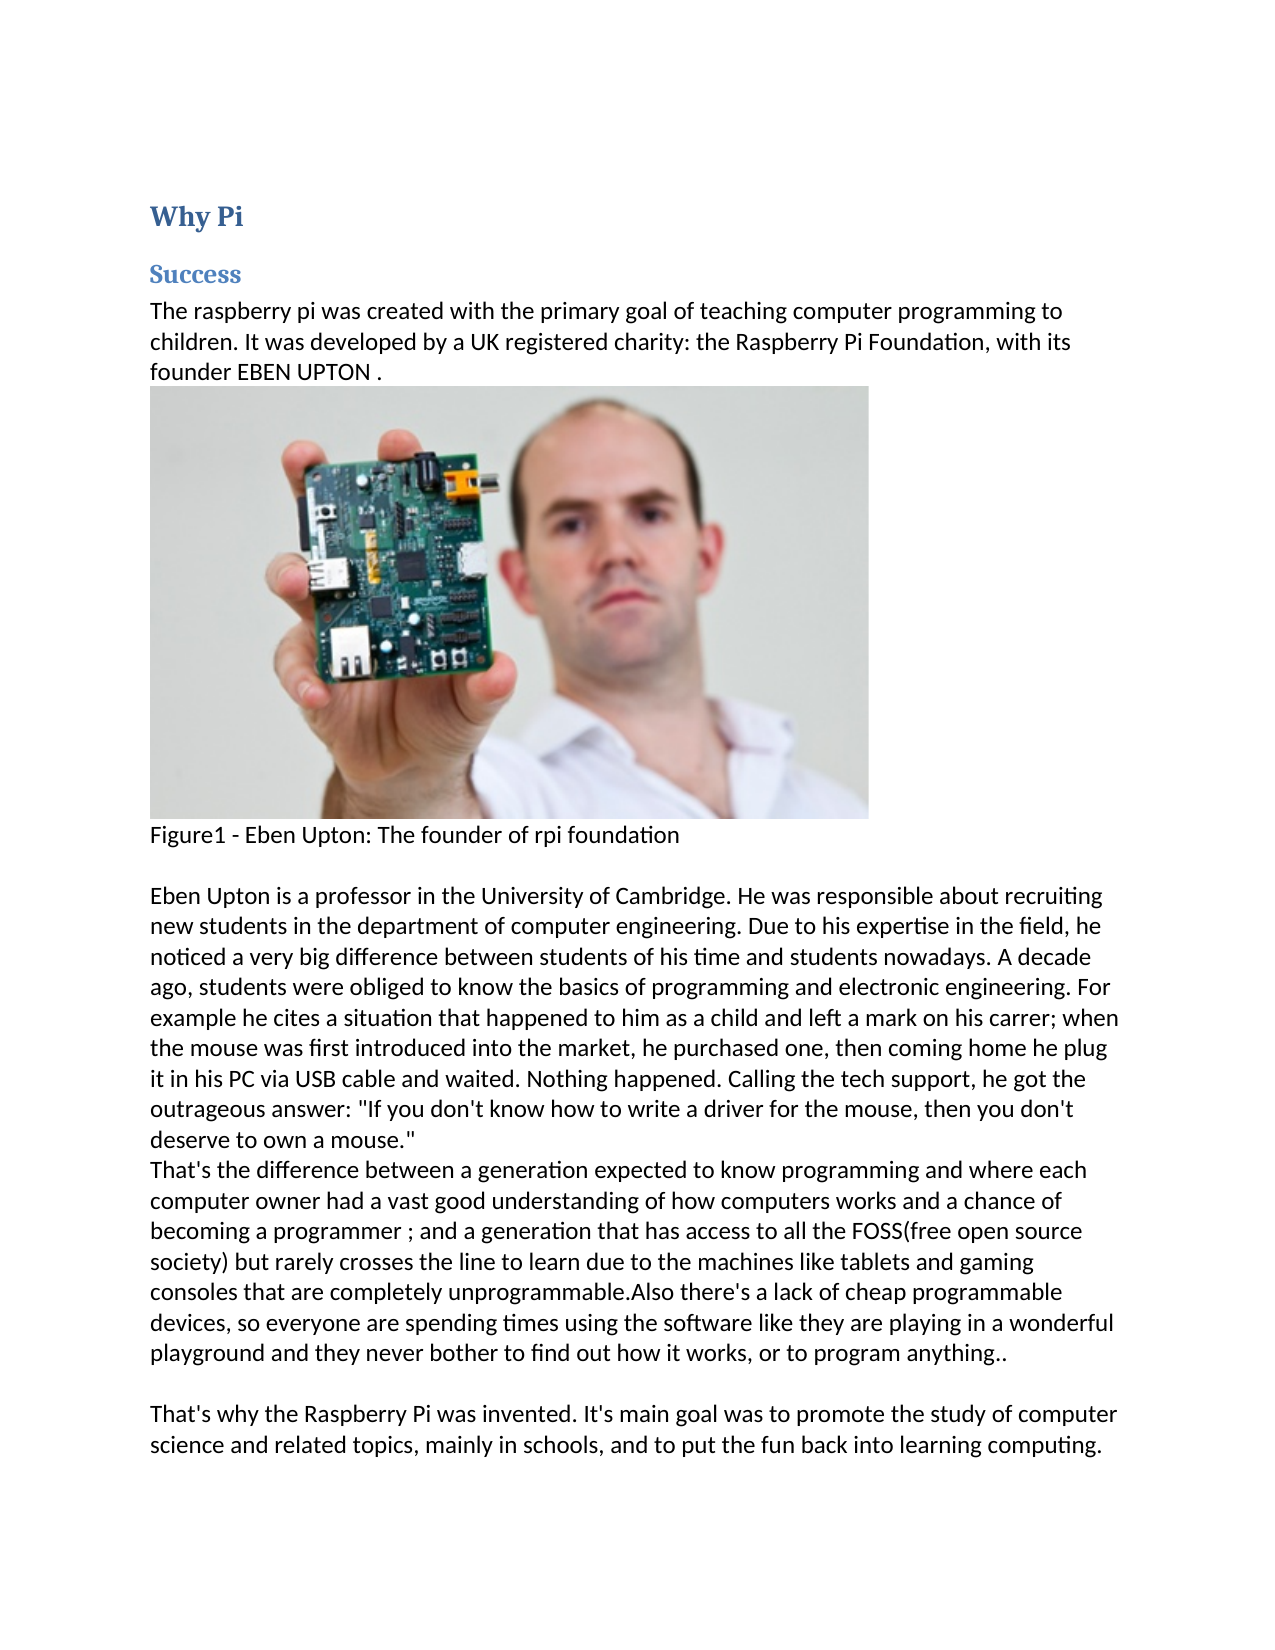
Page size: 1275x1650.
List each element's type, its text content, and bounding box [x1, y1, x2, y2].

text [150, 1399, 1125, 1460]
text Figure1 - Eben Upton: The founder of rpi foundation [150, 819, 1125, 849]
subtitle Success [150, 259, 1125, 291]
text Eben Upton is a professor in the University of Cambridge. He was responsible about recruiting new students in the department of computer engineering. Due to his expertise in the field, he noticed a very big difference between students of his time and students nowadays. A decade ago, students were obliged to know the basics of programming and electronic engineering. For example he cites a situation that happened to him as a child and left a mark on his carrer; when the mouse was first introduced into the market, he purchased one, then coming home he plug it in his PC via USB cable and waited. Nothing happened. Calling the tech support, he got the outrageous answer: "If you don't know how to write a driver for the mouse, then you don't deserve to own a mouse." [150, 880, 1125, 1154]
text The raspberry pi was created with the primary goal of teaching computer programming to children. It was developed by a UK registered charity: the Raspberry Pi Foundation, with its founder EBEN UPTON . [150, 295, 1125, 387]
picture [150, 386, 869, 819]
subtitle Why Pi [150, 200, 1125, 233]
text That's the difference between a generation expected to know programming and where each computer owner had a vast good understanding of how computers works and a chance of becoming a programmer ; and a generation that has access to all the FOSS(free open source society) but rarely crosses the line to learn due to the machines like tablets and gaming consoles that are completely unprogrammable.Also there's a lack of cheap programmable devices, so everyone are spending times using the software like they are playing in a wonderful playground and they never bother to find out how it works, or to program anything.. [150, 1154, 1125, 1368]
